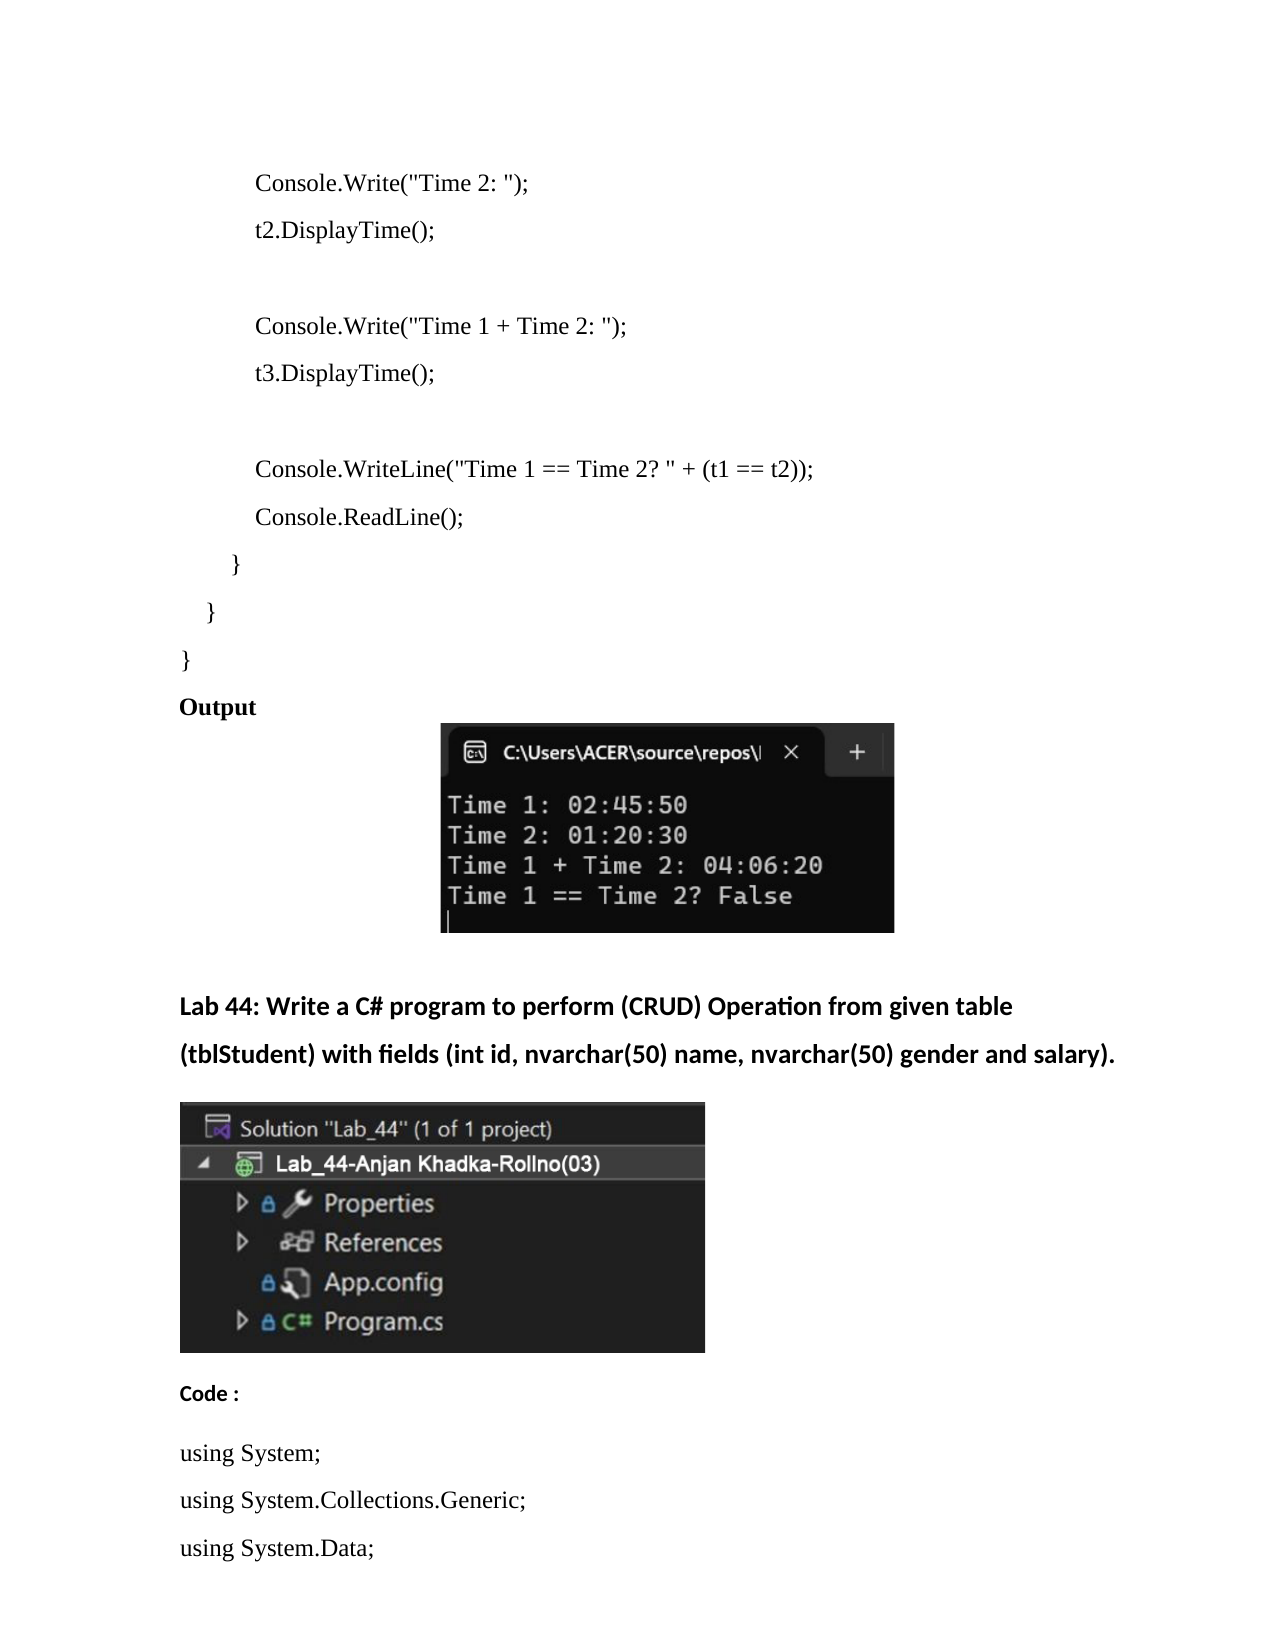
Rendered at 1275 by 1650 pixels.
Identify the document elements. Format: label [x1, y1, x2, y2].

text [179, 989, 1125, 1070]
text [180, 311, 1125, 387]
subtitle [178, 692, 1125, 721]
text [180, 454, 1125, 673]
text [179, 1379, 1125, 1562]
picture [180, 1102, 705, 1353]
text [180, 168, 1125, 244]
picture [440, 723, 895, 933]
